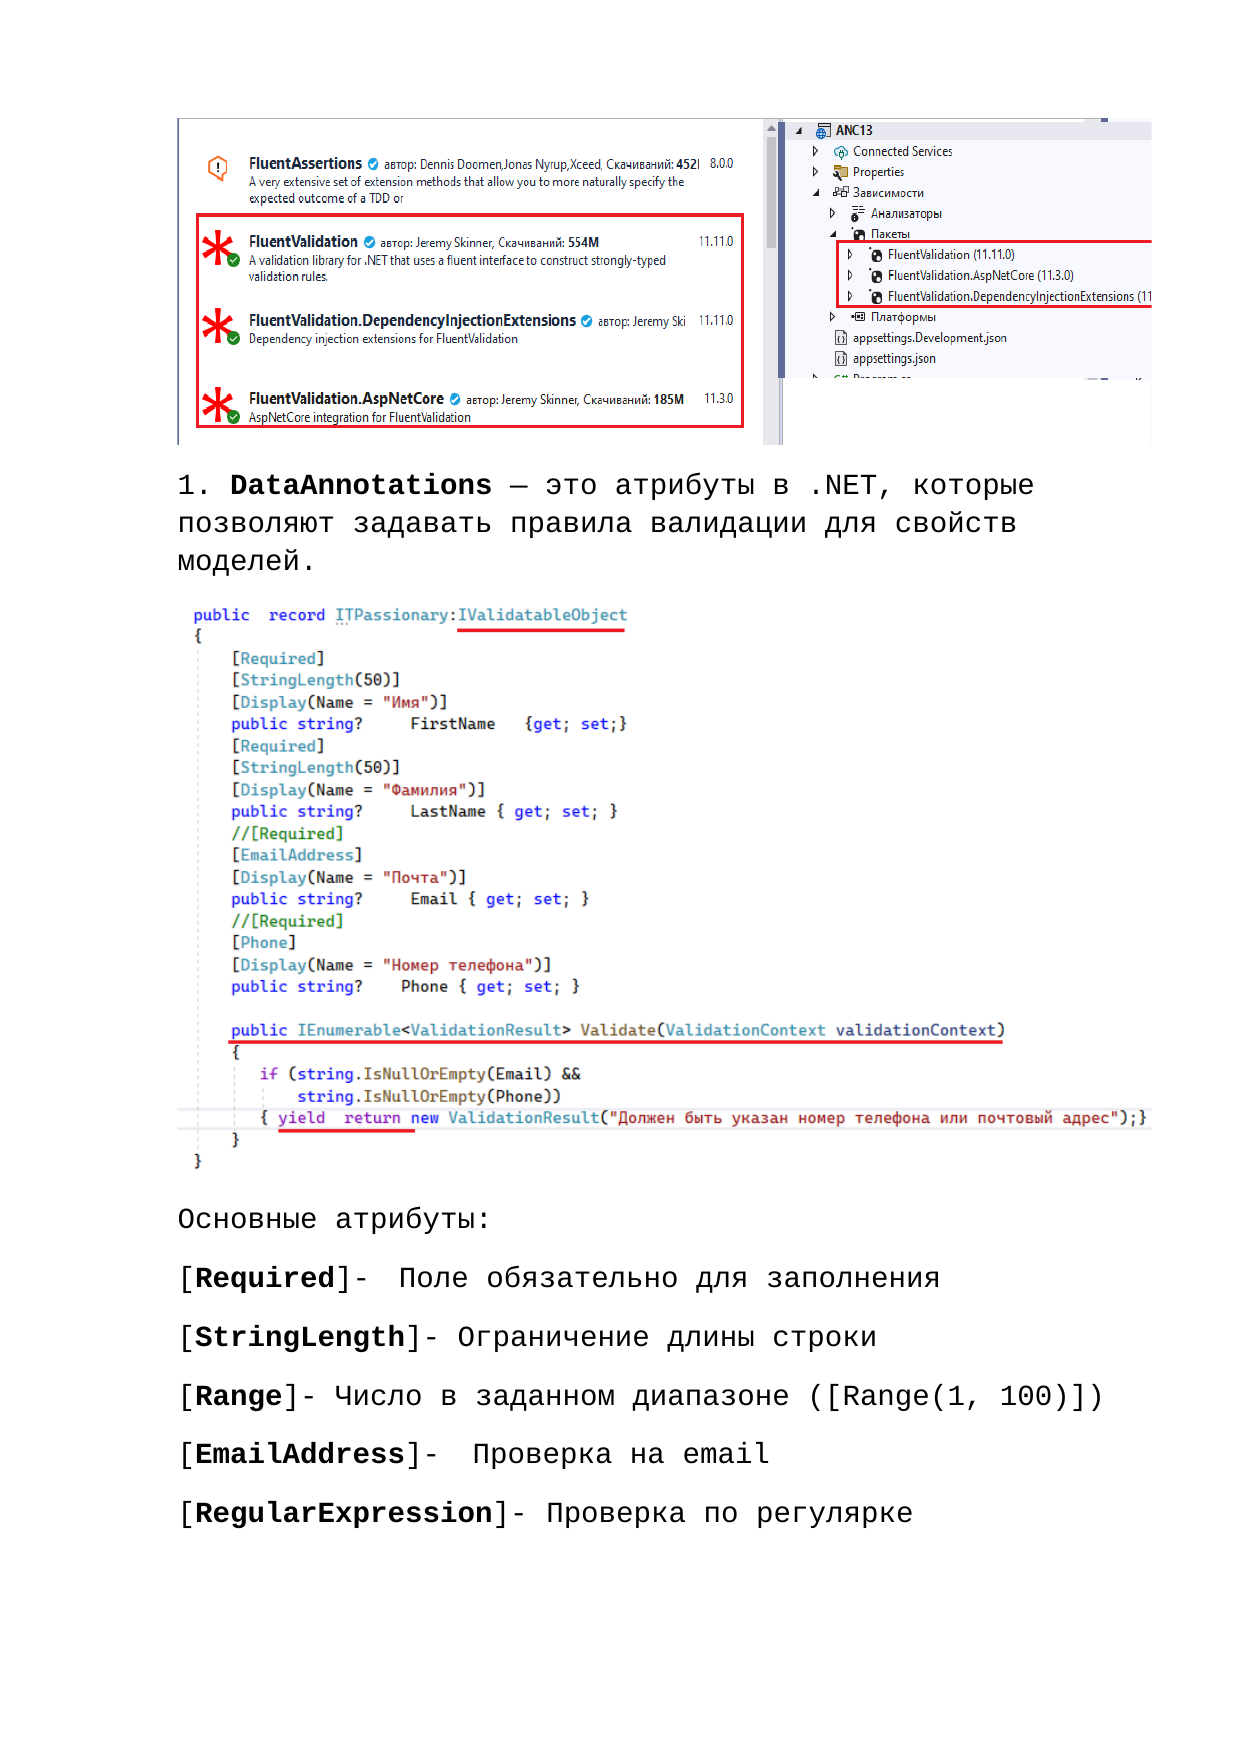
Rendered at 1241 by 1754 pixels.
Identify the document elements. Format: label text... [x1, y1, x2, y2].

text [StringLength]- Ограничение длины строки [177, 1322, 1152, 1355]
text [RegularExpression]- Проверка по регулярке [177, 1498, 1152, 1531]
picture [177, 118, 1152, 445]
text [EmailAddress]- Проверка на email [177, 1439, 1152, 1472]
text Основные атрибуты: [177, 1204, 1152, 1237]
text 1. DataAnnotations — это атрибуты в .NET, которые позволяют задавать правила валидации для свойств моделей. [177, 471, 1152, 579]
text [Required]- Поле обязательно для заполнения [177, 1263, 1152, 1296]
text [Range]- Число в заданном диапазоне ([Range(1, 100)]) [177, 1381, 1152, 1414]
picture [177, 605, 1152, 1180]
